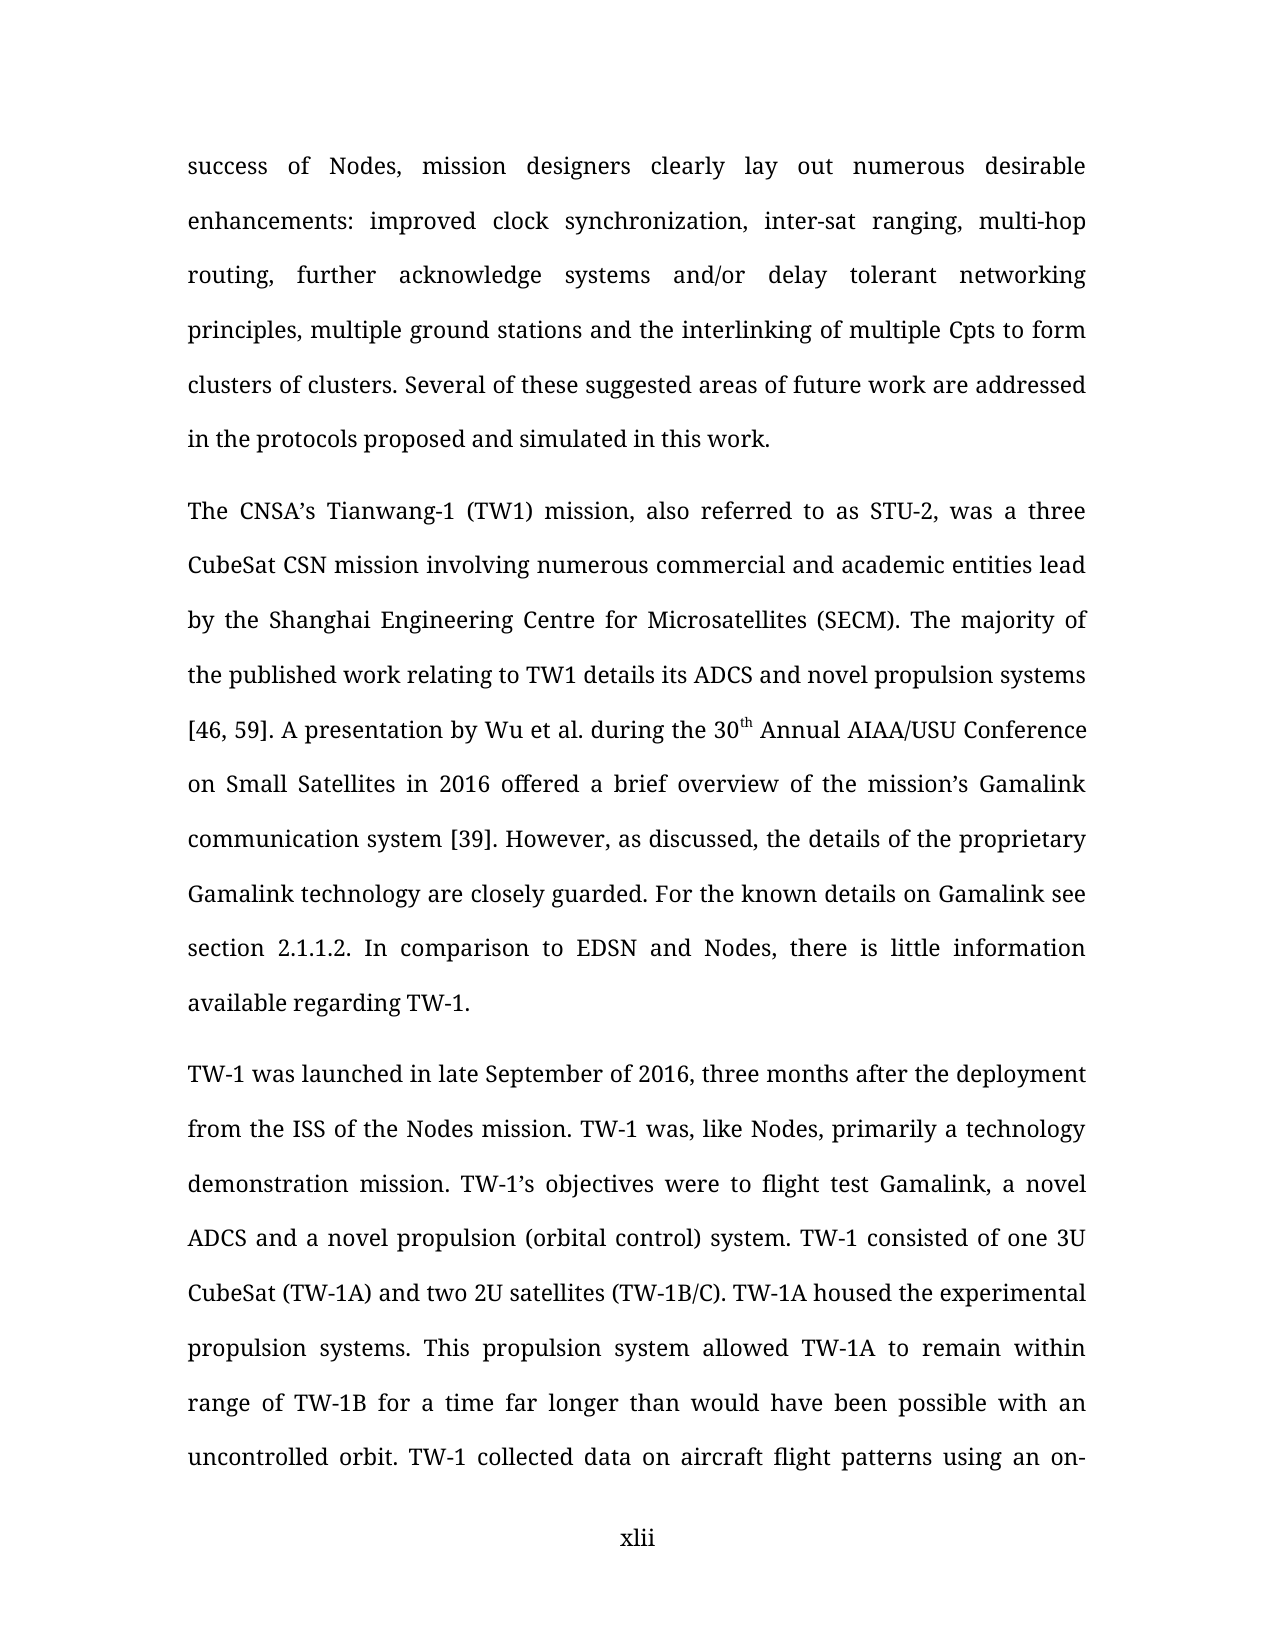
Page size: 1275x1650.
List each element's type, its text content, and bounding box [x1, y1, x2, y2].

text The CNSA’s Tianwang-1 (TW1) mission, also referred to as STU-2, was a three CubeSat CSN mission involving numerous commercial and academic entities lead by the Shanghai Engineering Centre for Microsatellites (SECM). The majority of the published work relating to TW1 details its ADCS and novel propulsion systems [46, 59]. A presentation by Wu et al. during the 30th Annual AIAA/USU Conference on Small Satellites in 2016 offered a brief overview of the mission’s Gamalink communication system [39]. However, as discussed, the details of the proprietary Gamalink technology are closely guarded. For the known details on Gamalink see section 2.1.1.2. In comparison to EDSN and Nodes, there is little information available regarding TW-1. [187, 495, 1087, 1018]
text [187, 150, 1087, 455]
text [187, 1058, 1087, 1472]
